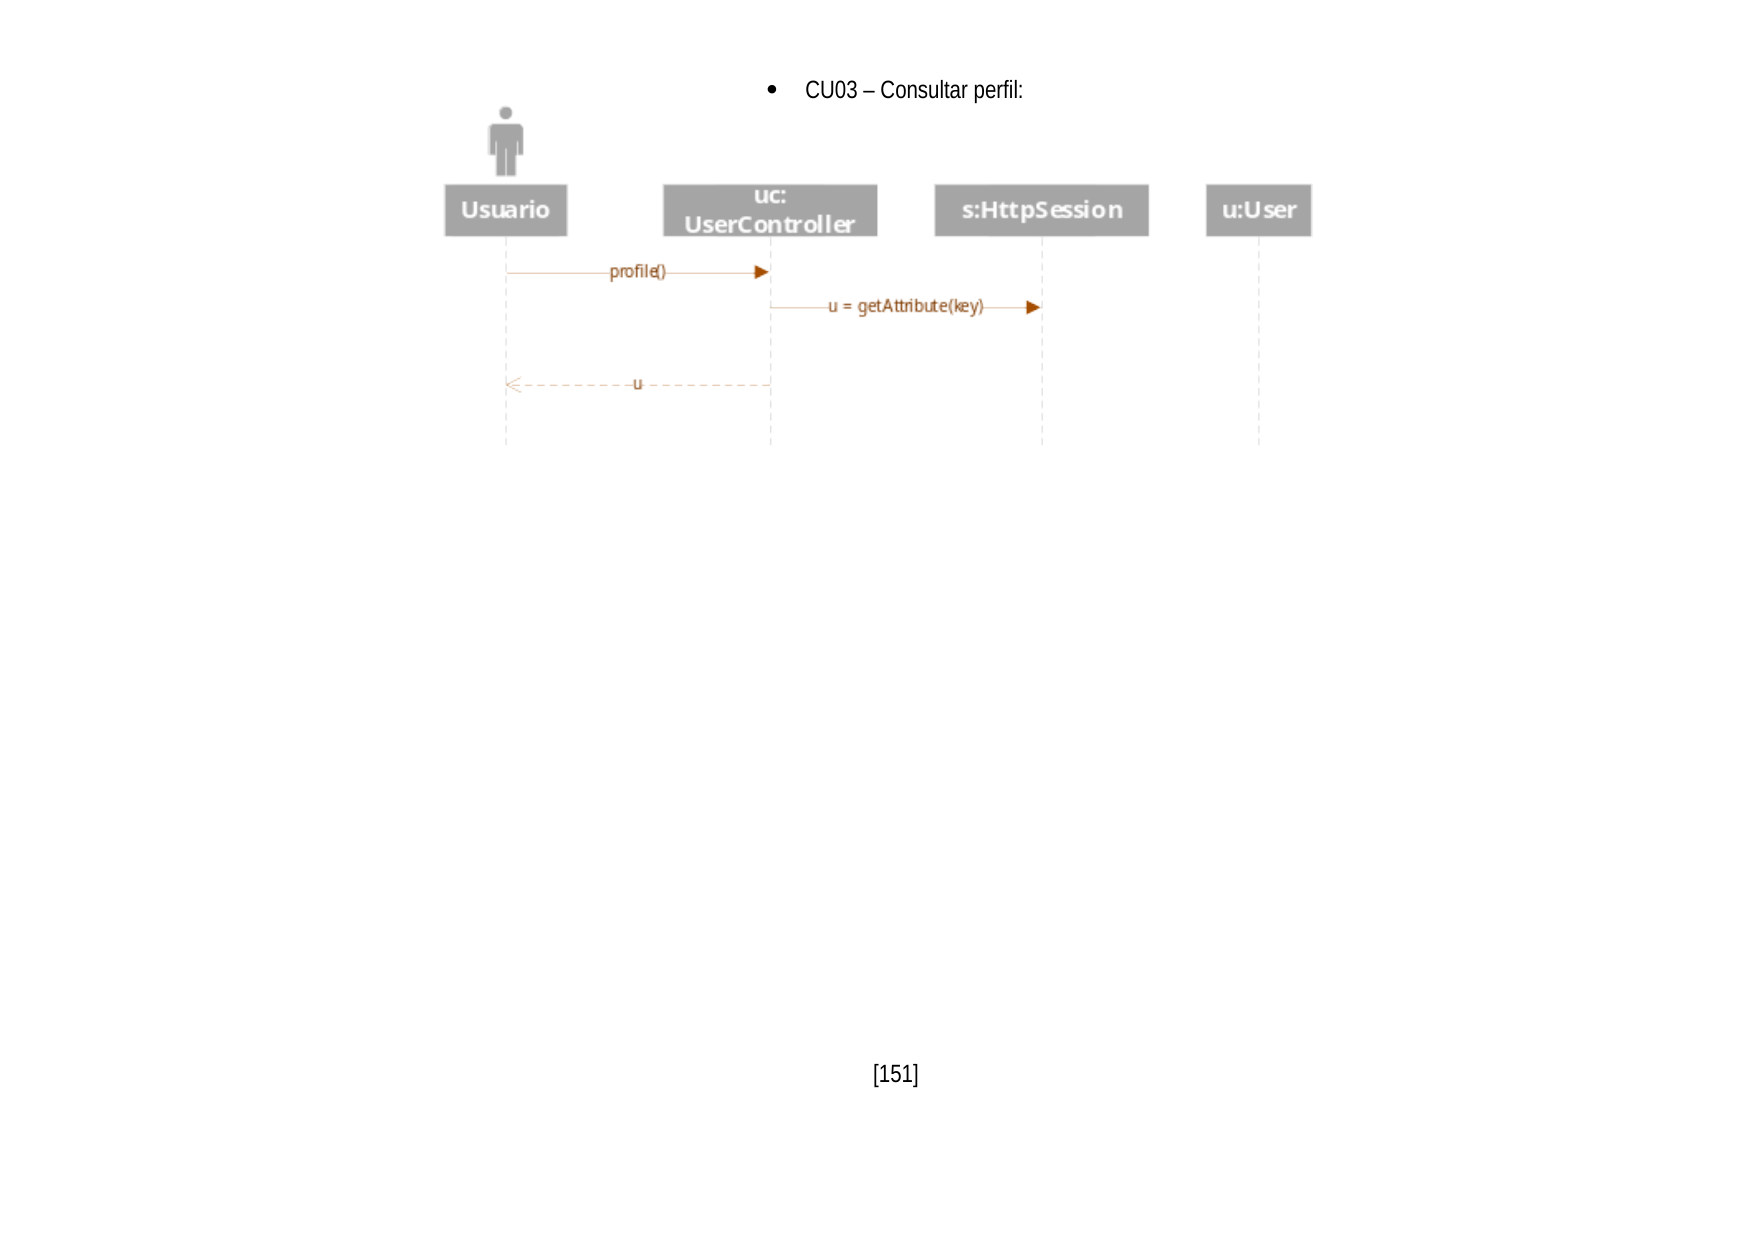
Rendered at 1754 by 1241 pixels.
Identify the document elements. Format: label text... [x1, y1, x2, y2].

list CU03 – Consultar perfil: [112, 75, 1679, 104]
